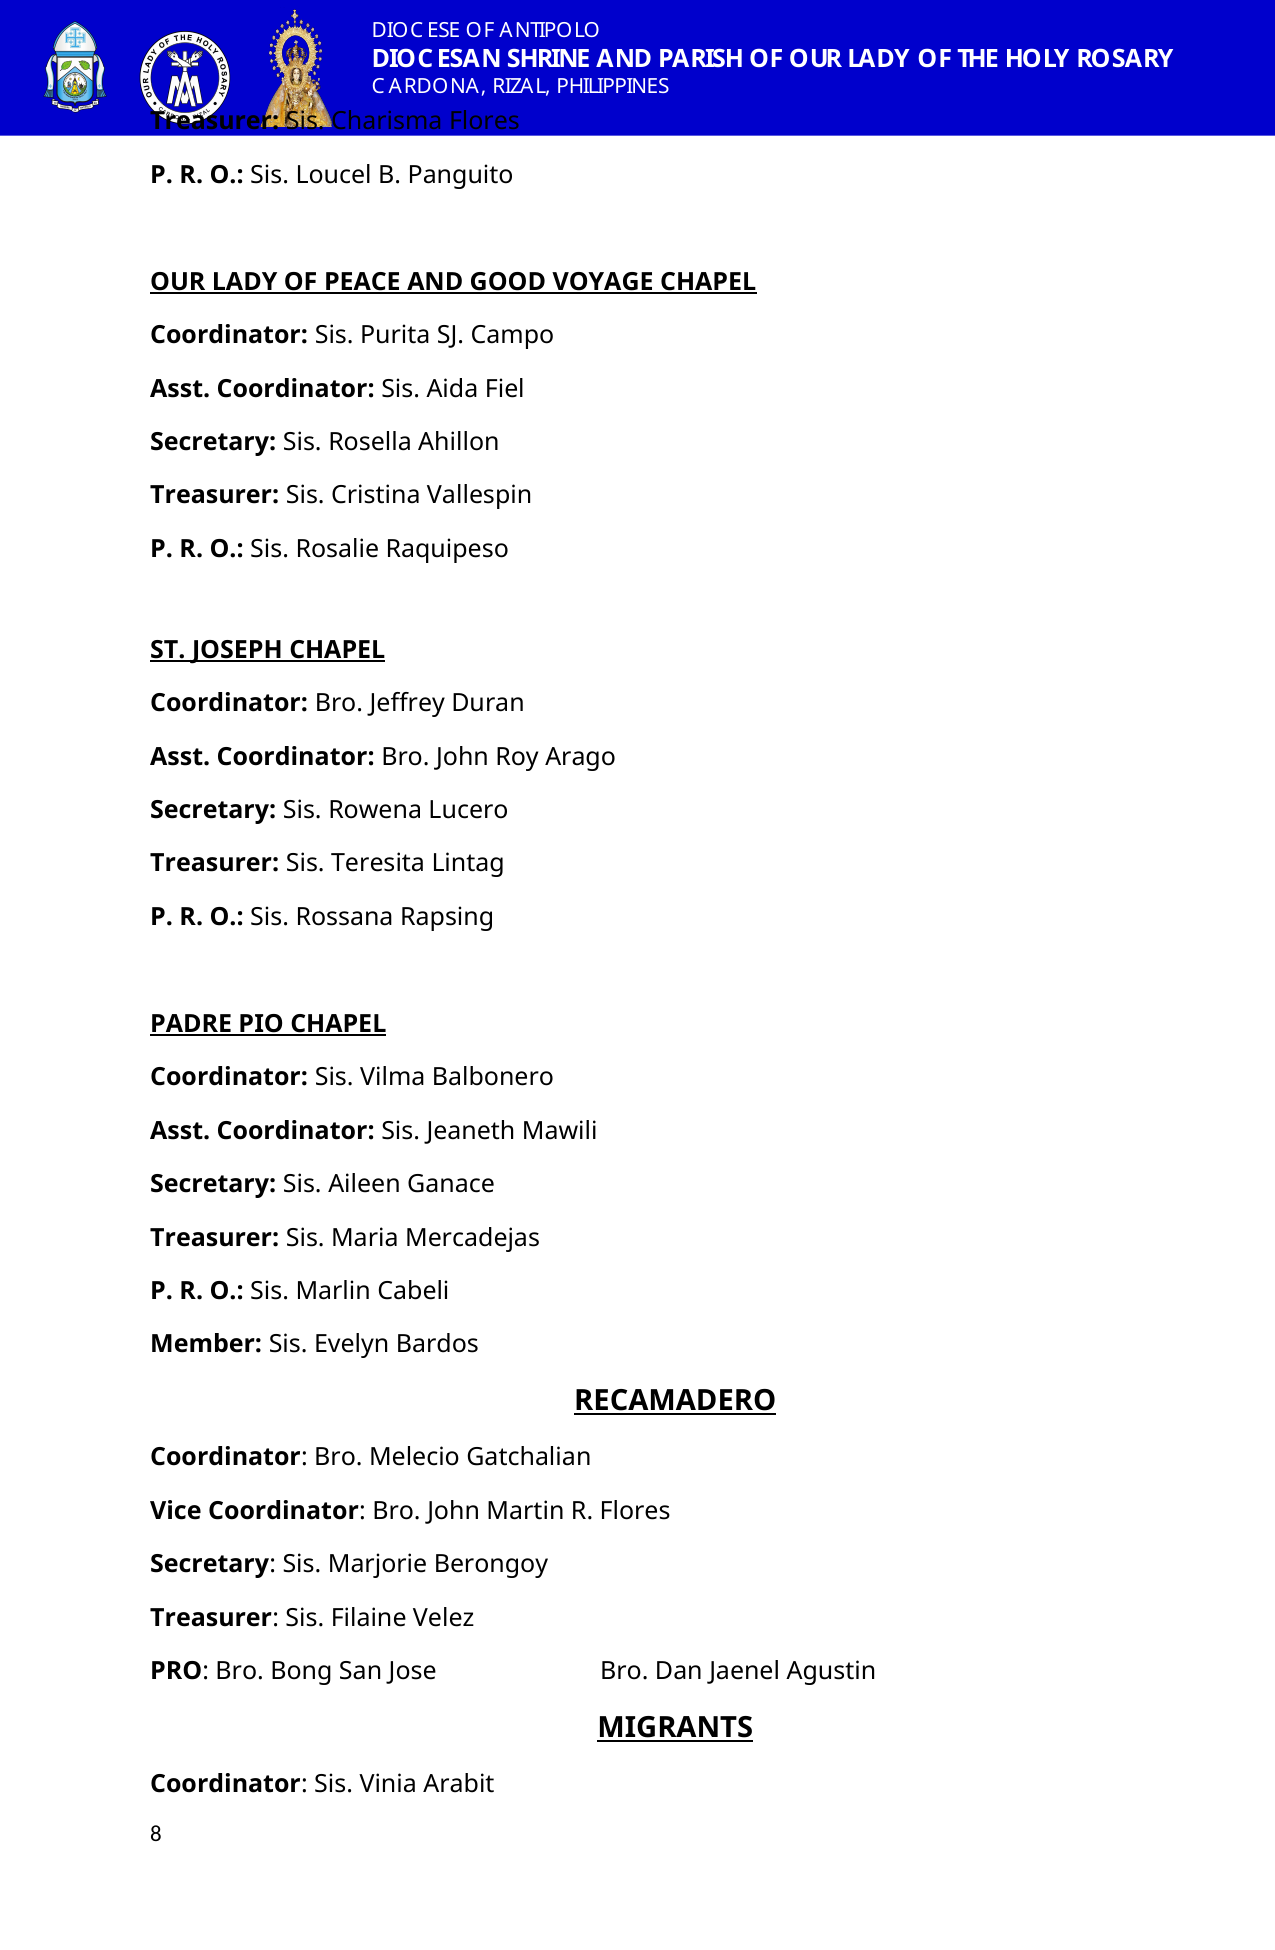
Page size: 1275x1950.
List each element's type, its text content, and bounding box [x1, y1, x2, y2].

text Asst. Coordinator: Bro. John Roy Arago [150, 738, 1200, 772]
text Treasurer: Sis. Charisma Flores [150, 103, 1200, 137]
text Vice Coordinator: Bro. John Martin R. Flores [150, 1492, 1200, 1526]
picture [15, 7, 357, 127]
text P. R. O.: Sis. Rosalie Raquipeso [150, 531, 1200, 564]
text Treasurer: Sis. Cristina Vallespin [150, 477, 1200, 511]
text Secretary: Sis. Aileen Ganace [150, 1166, 1200, 1200]
text Treasurer: Sis. Filaine Velez [150, 1599, 1200, 1633]
text ST. JOSEPH CHAPEL [150, 631, 1200, 665]
text Coordinator: Bro. Jeffrey Duran [150, 685, 1200, 719]
text Secretary: Sis. Rosella Ahillon [150, 424, 1200, 458]
text Treasurer: Sis. Maria Mercadejas [150, 1219, 1200, 1253]
text Coordinator: Bro. Melecio Gatchalian [150, 1439, 1200, 1473]
text PADRE PIO CHAPEL [150, 1005, 1200, 1039]
text Coordinator: Sis. Vinia Arabit [150, 1766, 1200, 1800]
text MIGRANTS [150, 1706, 1200, 1746]
text P. R. O.: Sis. Loucel B. Panguito [150, 156, 1200, 191]
text RECAMADERO [150, 1379, 1200, 1419]
text Treasurer: Sis. Teresita Lintag [150, 845, 1200, 879]
text PRO: Bro. Bong San Jose Bro. Dan Jaenel Agustin [150, 1653, 1200, 1687]
text Coordinator: Sis. Vilma Balbonero [150, 1059, 1200, 1093]
text Asst. Coordinator: Sis. Jeaneth Mawili [150, 1112, 1200, 1146]
text Secretary: Sis. Marjorie Berongoy [150, 1546, 1200, 1580]
text OUR LADY OF PEACE AND GOOD VOYAGE CHAPEL [150, 263, 1200, 297]
text Coordinator: Sis. Purita SJ. Campo [150, 317, 1200, 351]
text Secretary: Sis. Rowena Lucero [150, 792, 1200, 826]
text Member: Sis. Evelyn Bardos [150, 1326, 1200, 1360]
text Asst. Coordinator: Sis. Aida Fiel [150, 370, 1200, 404]
text P. R. O.: Sis. Rossana Rapsing [150, 898, 1200, 933]
text P. R. O.: Sis. Marlin Cabeli [150, 1273, 1200, 1307]
